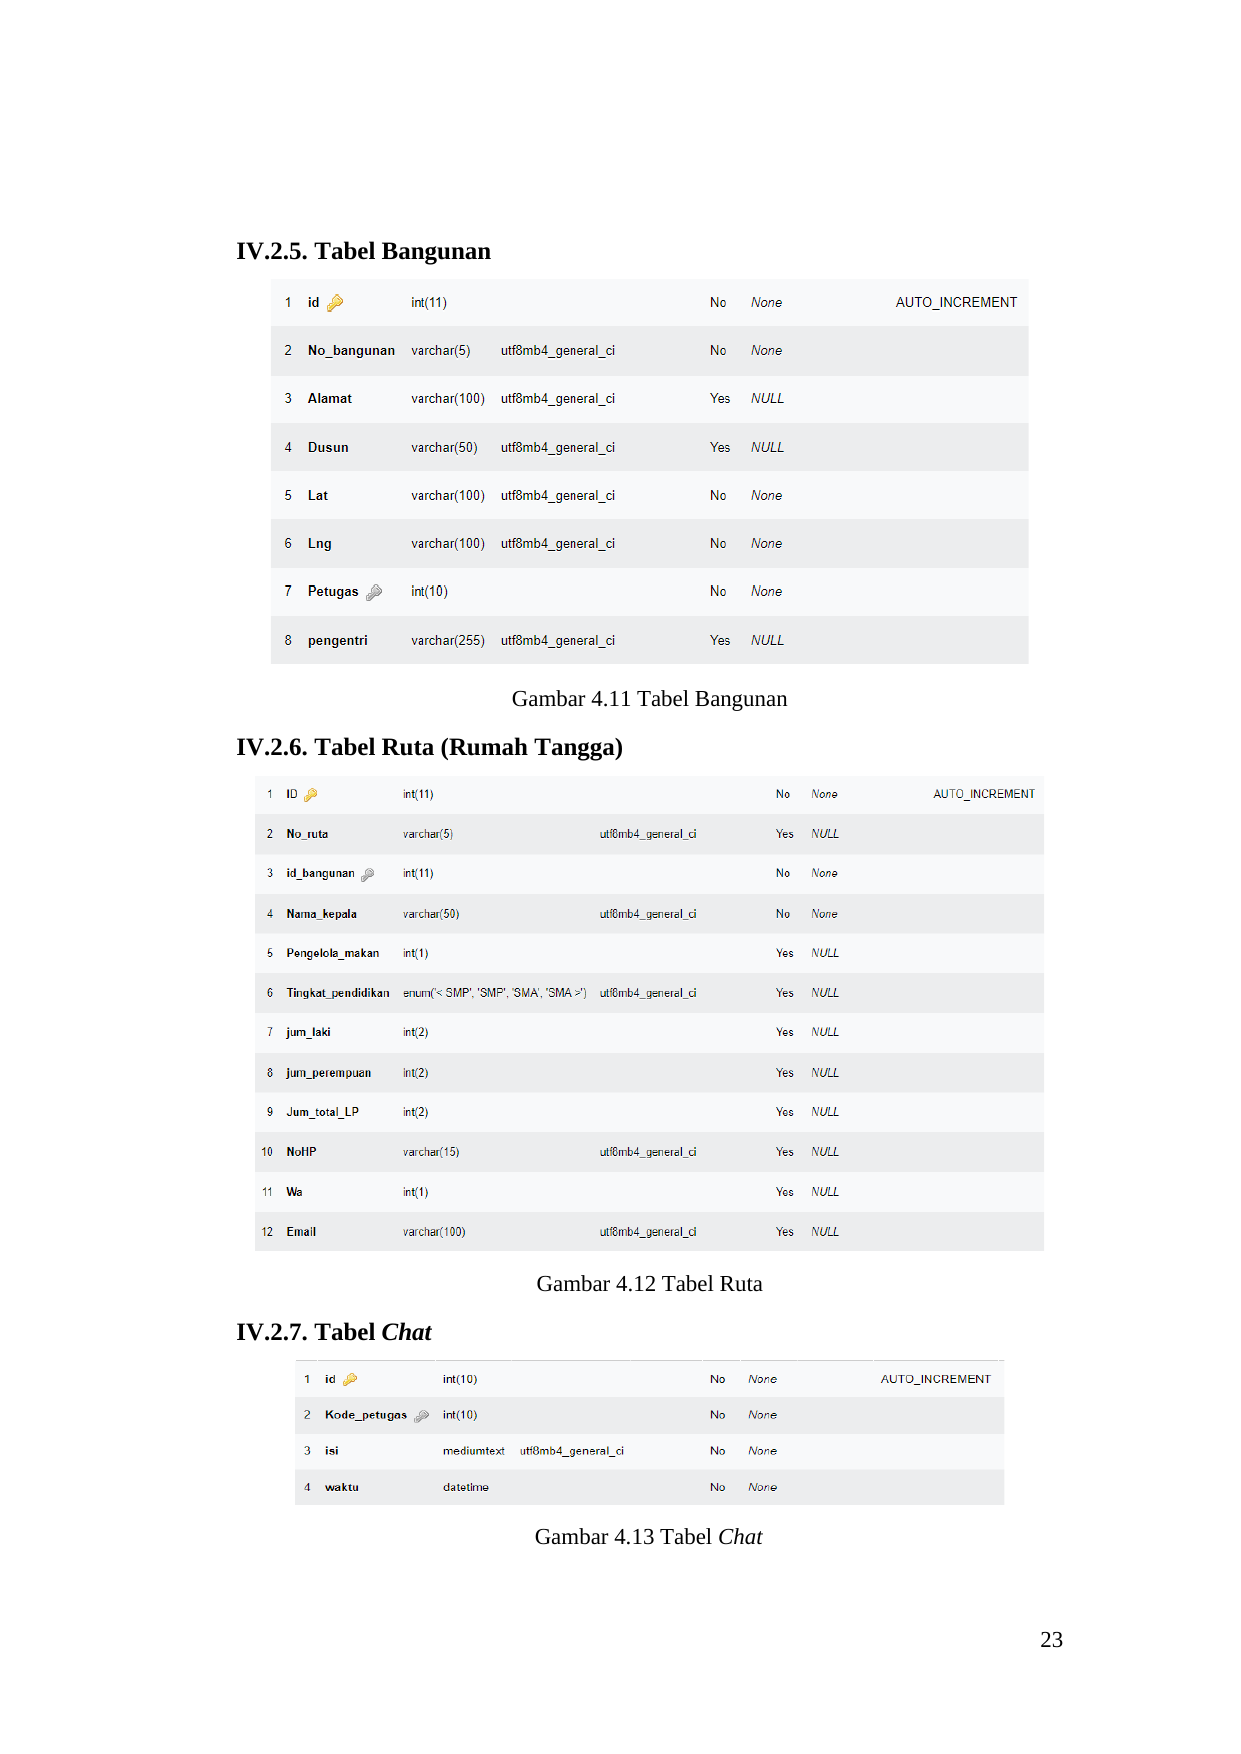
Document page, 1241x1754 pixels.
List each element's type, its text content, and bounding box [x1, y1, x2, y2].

picture [295, 1360, 1005, 1505]
subtitle Tabel Ruta (Rumah Tangga) [236, 732, 1063, 761]
picture [255, 776, 1045, 1251]
picture [270, 279, 1029, 667]
subtitle Tabel Bangunan [236, 236, 1063, 265]
subtitle Tabel Chat [236, 1317, 1063, 1346]
